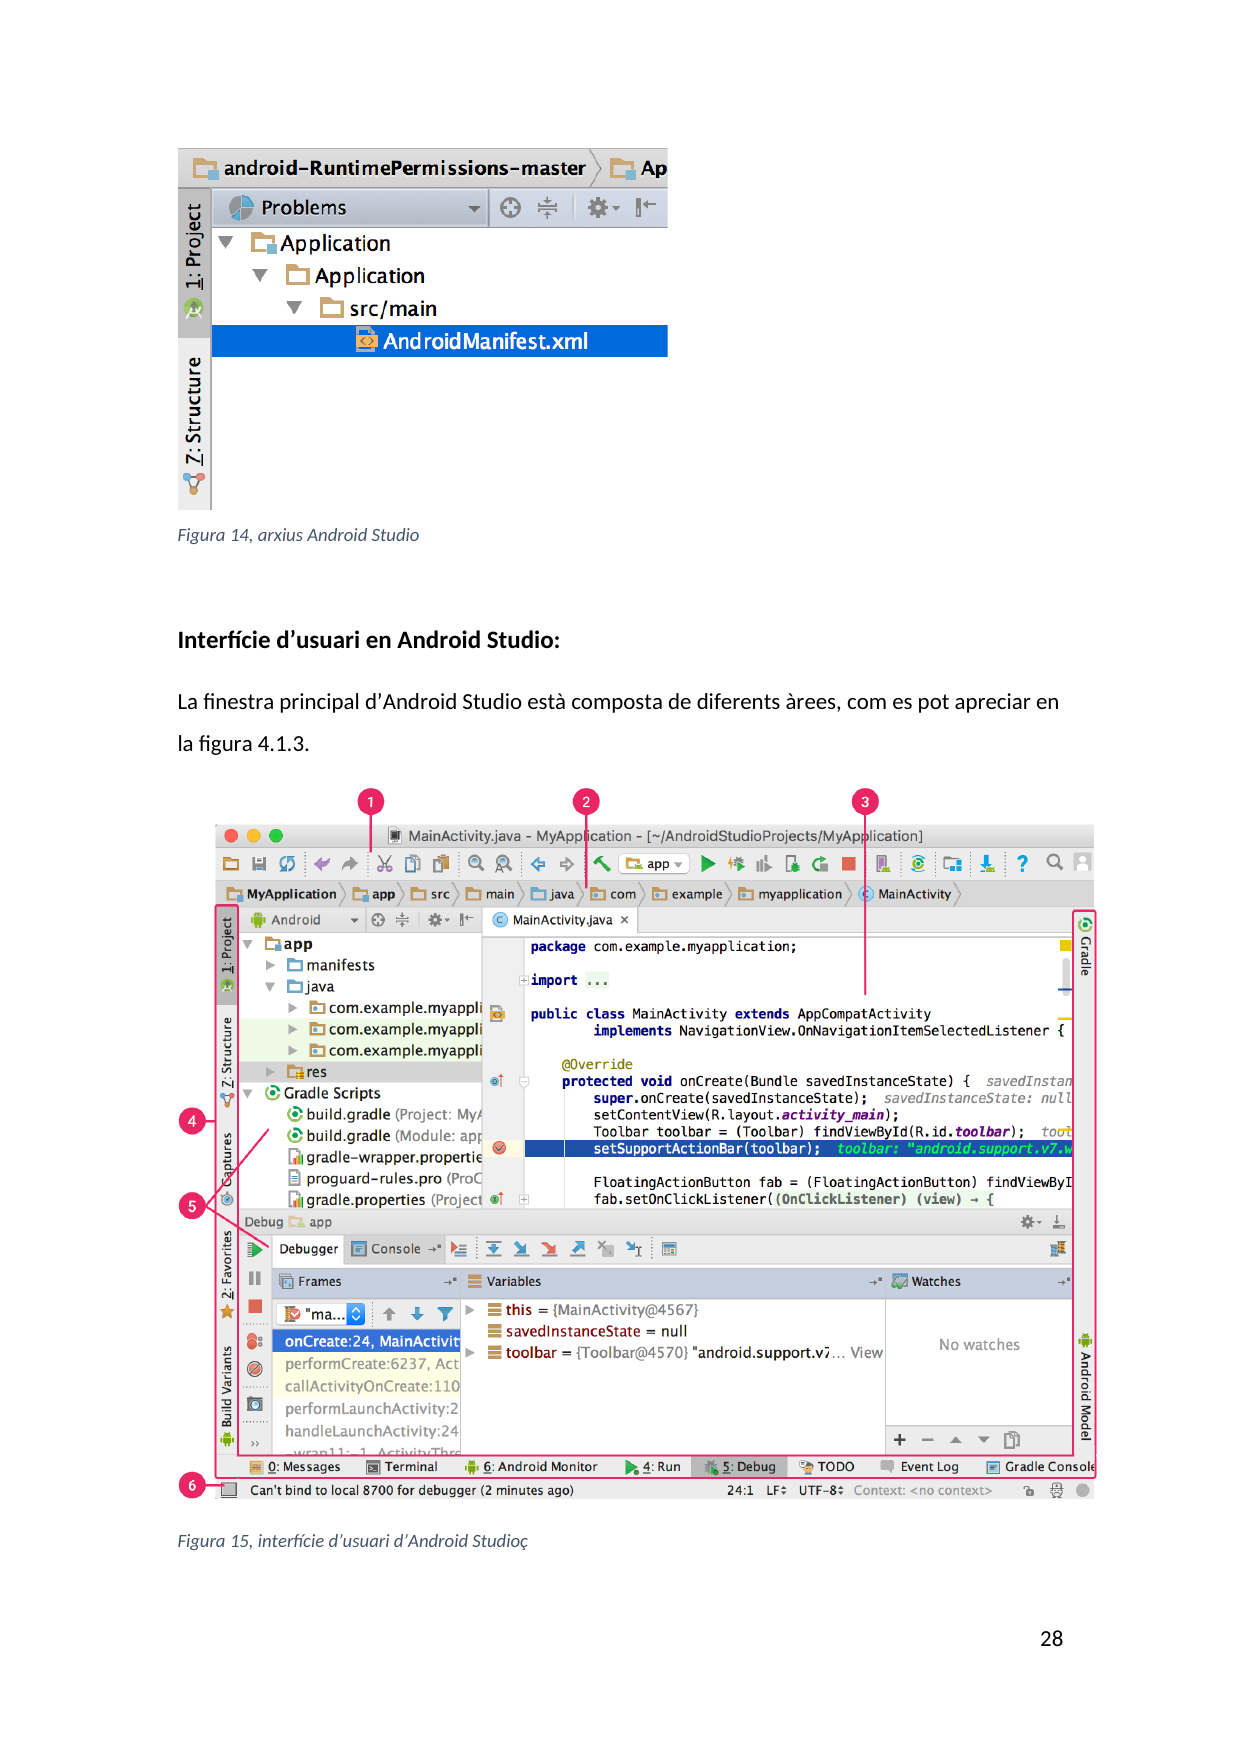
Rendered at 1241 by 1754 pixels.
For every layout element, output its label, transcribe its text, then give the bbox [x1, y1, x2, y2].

picture [177, 787, 1098, 1499]
text Figura 14, arxius Android Studio [177, 523, 1063, 546]
picture [177, 147, 668, 510]
text La finestra principal d’Android Studio està composta de diferents àrees, com es pot apreciar en la figura 4.1.3. [177, 687, 1063, 757]
text Interfície d’usuari en Android Studio: [177, 624, 1063, 655]
text Figura 15, interfície d’usuari d’Android Studioç [177, 1529, 1063, 1552]
